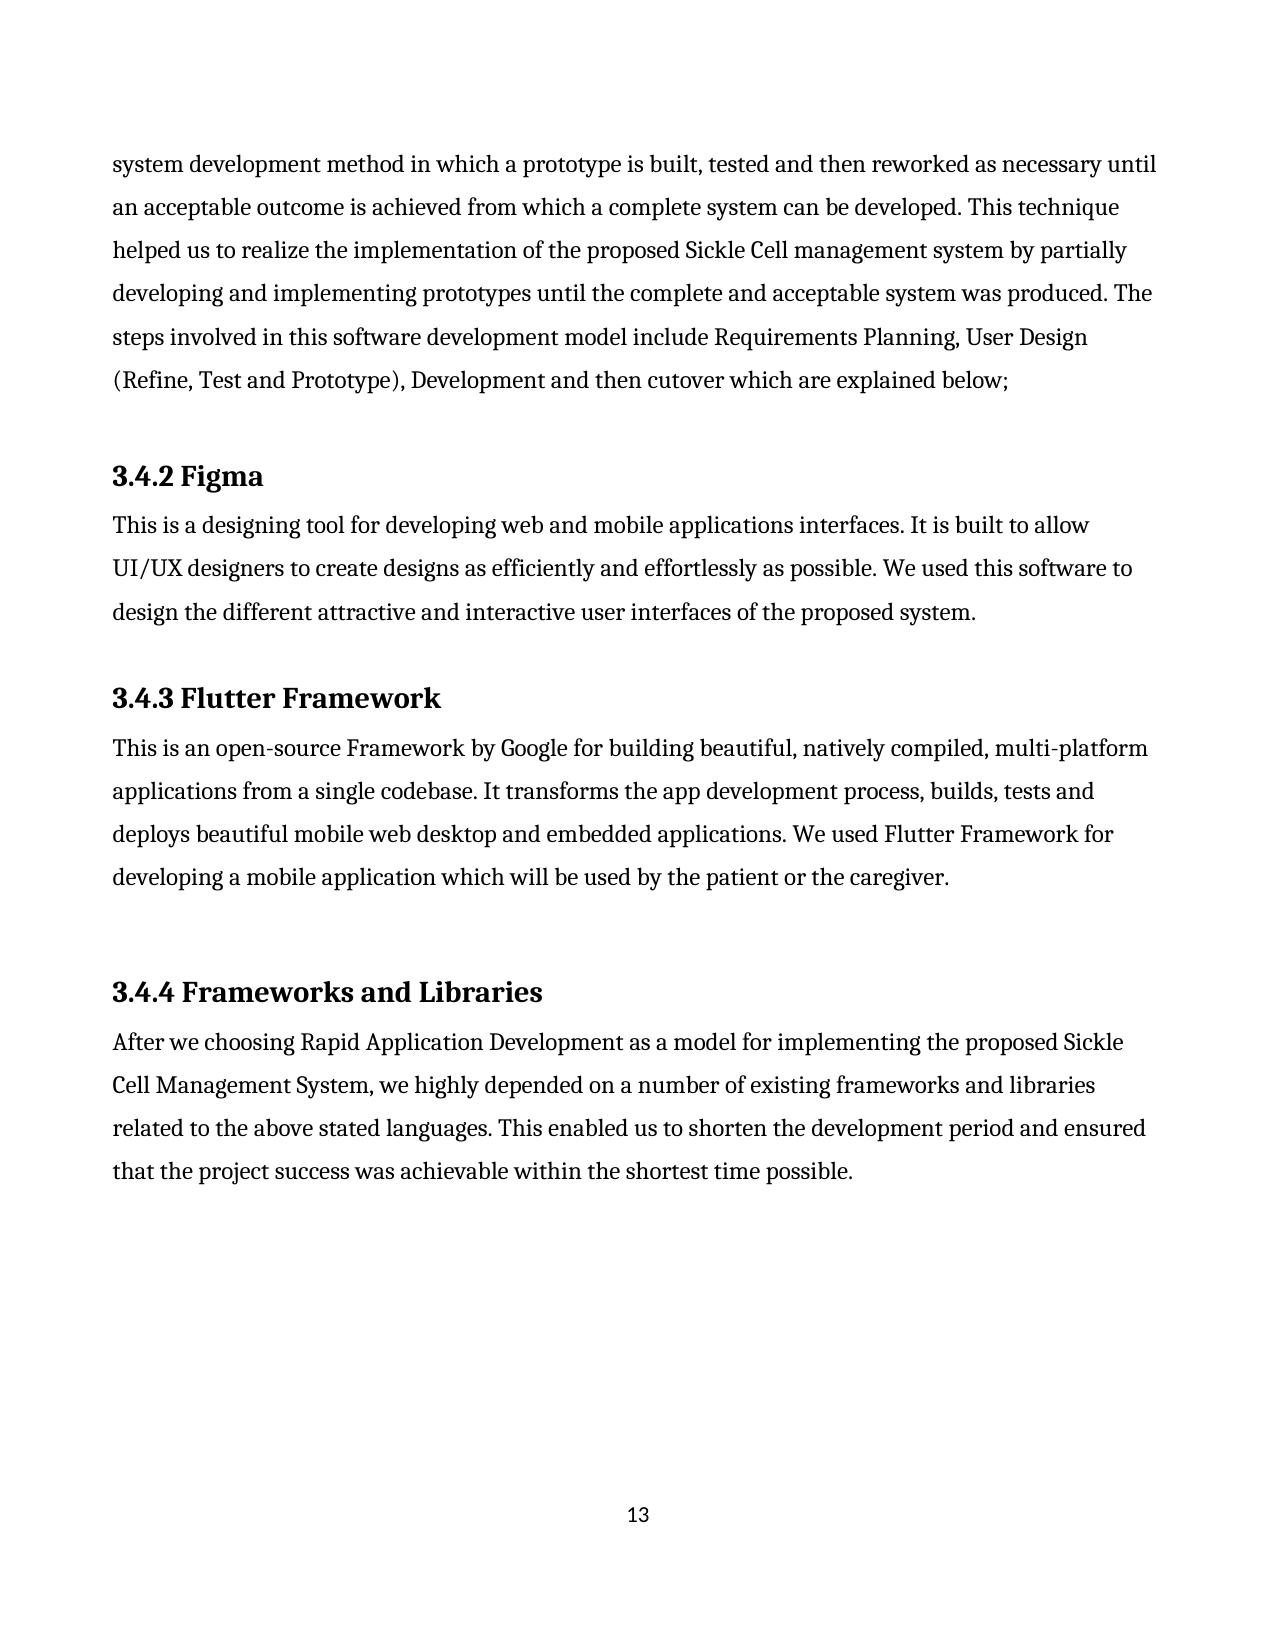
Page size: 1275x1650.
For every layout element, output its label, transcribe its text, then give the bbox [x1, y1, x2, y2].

text After we choosing Rapid Application Development as a model for implementing the proposed Sickle Cell Management System, we highly depended on a number of existing frameworks and libraries related to the above stated languages. This enabled us to shorten the development period and ensured that the project success was achievable within the shortest time possible. [112, 1027, 1162, 1186]
subtitle 3.4.3 Flutter Framework [112, 682, 1162, 716]
subtitle 3.4.2 Figma [112, 459, 1162, 494]
subtitle 3.4.4 Frameworks and Libraries [112, 975, 1162, 1010]
text This is a designing tool for developing web and mobile applications interfaces. It is built to allow UI/UX designers to create designs as efficiently and effortlessly as possible. We used this software to design the different attractive and interactive user interfaces of the proposed system. [112, 511, 1162, 626]
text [112, 150, 1162, 394]
text This is an open-source Framework by Google for building beautiful, natively compiled, multi-platform applications from a single codebase. It transforms the app development process, builds, tests and deploys beautiful mobile web desktop and embedded applications. We used Flutter Framework for developing a mobile application which will be used by the patient or the caregiver. [112, 734, 1162, 892]
